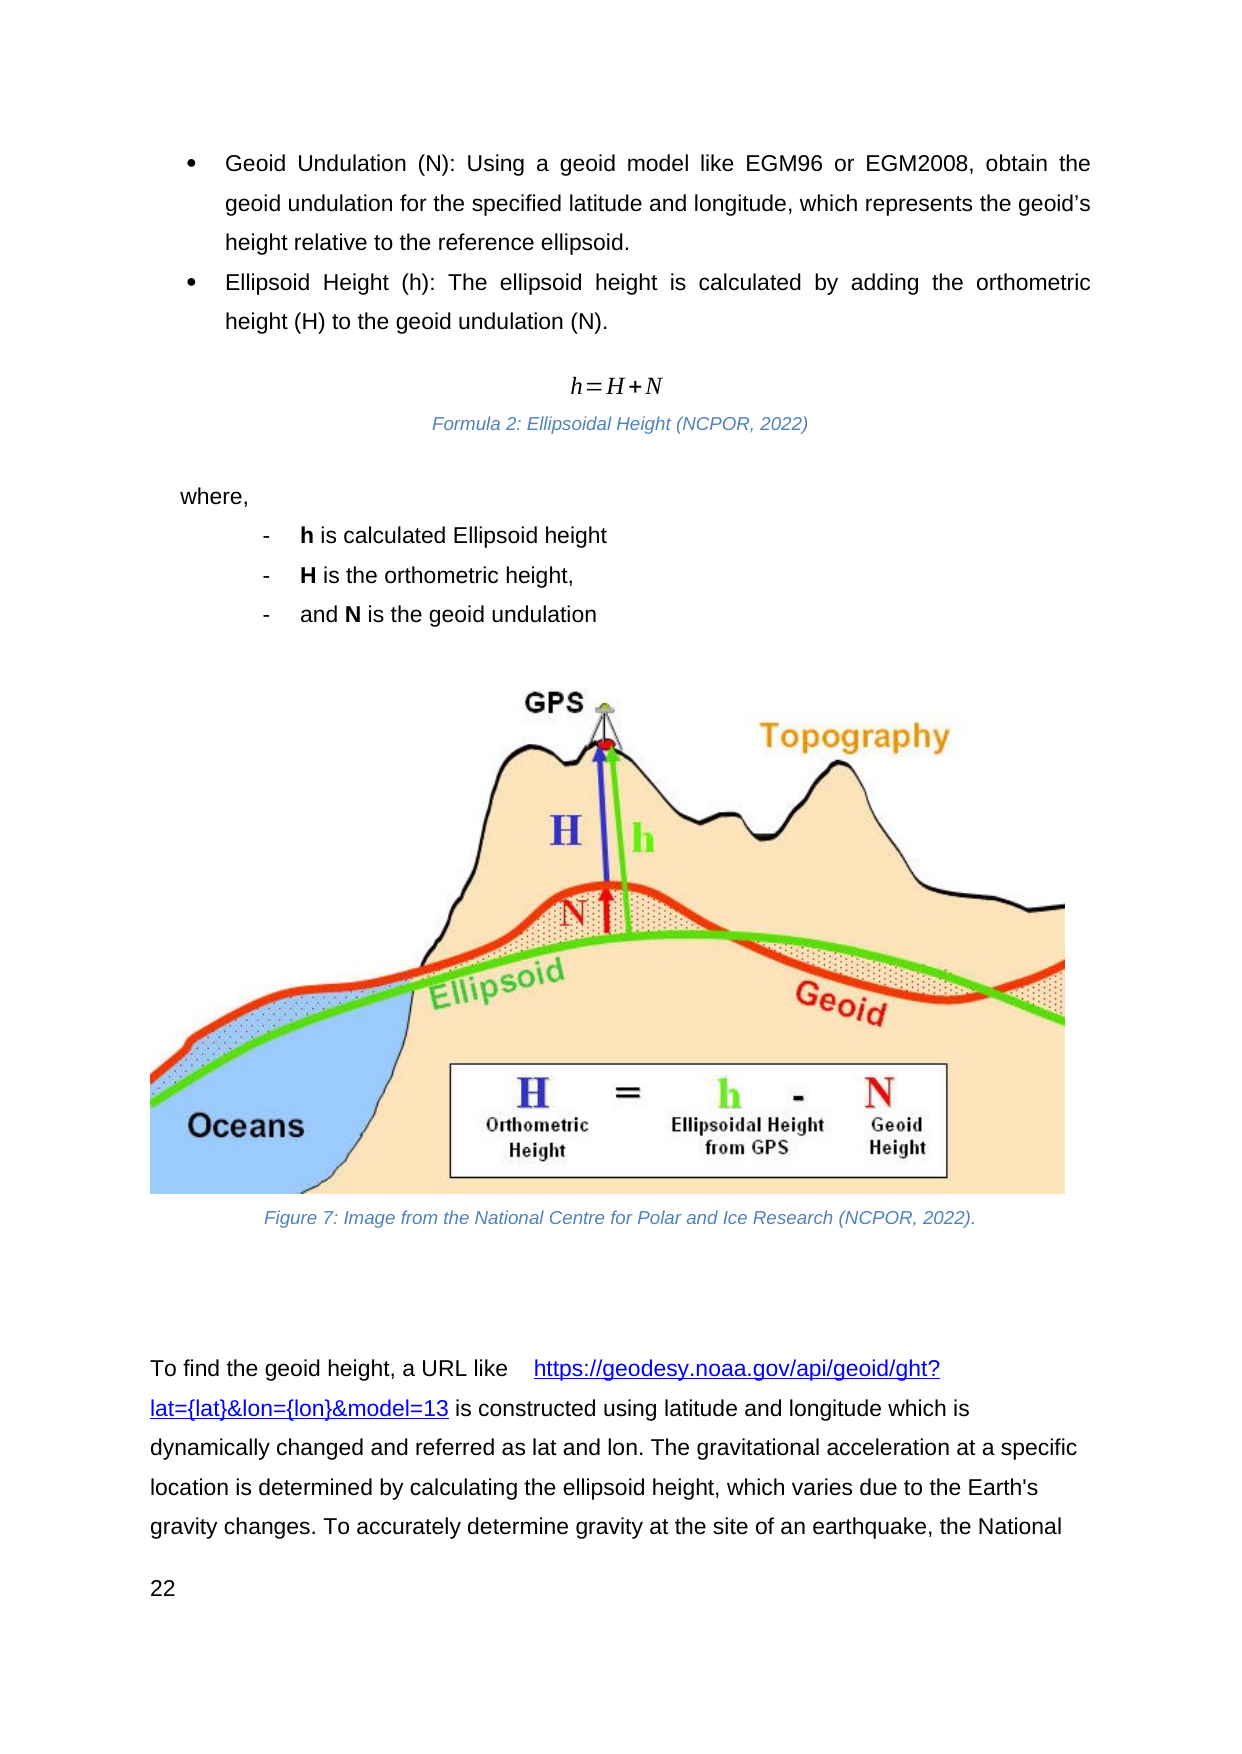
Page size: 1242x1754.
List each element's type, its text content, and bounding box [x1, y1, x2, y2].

text Figure 7: Image from the National Centre for Polar and Ice Research. [150, 1207, 1092, 1228]
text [150, 1355, 1092, 1539]
list Ellipsoid Height (h): The ellipsoid height is calculated by adding the orthometric height (H) to the geoid undulation (N). [187, 268, 1092, 334]
list Geoid Undulation (N): Using a geoid model like EGM96 or EGM2008, obtain the geoid undulation for the specified latitude and longitude, which represents the geoid’s height relative to the reference ellipsoid. [187, 150, 1092, 255]
text Formula 2: Ellipsoidal Height [150, 413, 1092, 435]
list h is calculated Ellipsoid height [262, 522, 1092, 549]
list H is the orthometric height, [262, 562, 1092, 588]
list where, [180, 483, 1092, 509]
picture [150, 665, 1065, 1194]
list and N is the geoid undulation [262, 601, 1092, 628]
